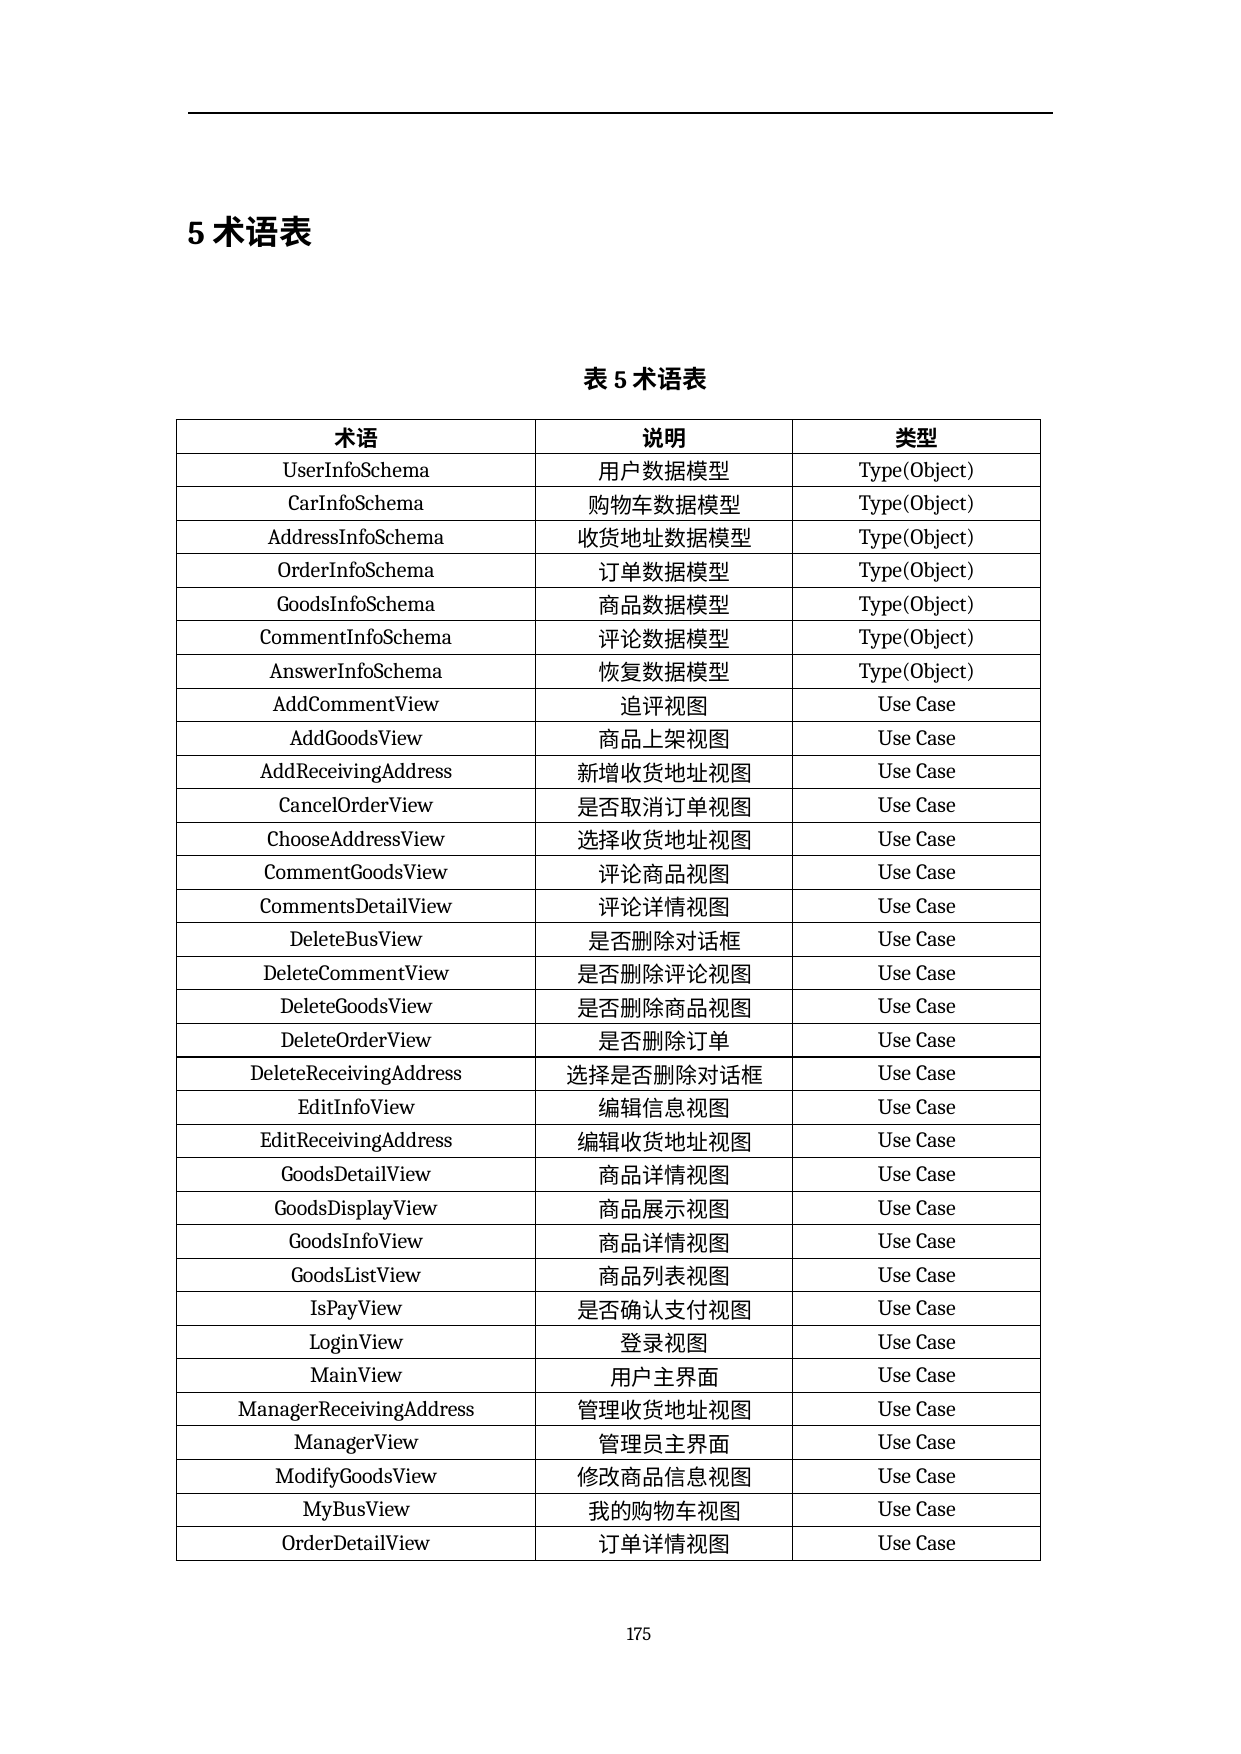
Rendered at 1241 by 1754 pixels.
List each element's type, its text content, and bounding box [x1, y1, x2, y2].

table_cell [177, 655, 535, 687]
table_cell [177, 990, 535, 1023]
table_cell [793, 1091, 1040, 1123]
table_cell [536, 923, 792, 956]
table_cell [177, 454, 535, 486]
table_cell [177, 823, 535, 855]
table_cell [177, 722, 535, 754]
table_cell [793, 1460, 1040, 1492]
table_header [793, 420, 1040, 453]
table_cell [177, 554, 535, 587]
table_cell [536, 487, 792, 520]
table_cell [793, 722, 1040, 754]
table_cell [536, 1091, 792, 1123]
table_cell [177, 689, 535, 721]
subtitle 术语表 [187, 197, 1053, 262]
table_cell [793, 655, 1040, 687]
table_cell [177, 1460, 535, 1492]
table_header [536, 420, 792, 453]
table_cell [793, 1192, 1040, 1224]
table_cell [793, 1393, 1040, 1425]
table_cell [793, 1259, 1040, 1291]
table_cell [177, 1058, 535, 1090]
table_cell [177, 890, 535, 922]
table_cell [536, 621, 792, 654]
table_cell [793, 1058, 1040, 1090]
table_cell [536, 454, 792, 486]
text 表 5 术语表 [187, 345, 1053, 410]
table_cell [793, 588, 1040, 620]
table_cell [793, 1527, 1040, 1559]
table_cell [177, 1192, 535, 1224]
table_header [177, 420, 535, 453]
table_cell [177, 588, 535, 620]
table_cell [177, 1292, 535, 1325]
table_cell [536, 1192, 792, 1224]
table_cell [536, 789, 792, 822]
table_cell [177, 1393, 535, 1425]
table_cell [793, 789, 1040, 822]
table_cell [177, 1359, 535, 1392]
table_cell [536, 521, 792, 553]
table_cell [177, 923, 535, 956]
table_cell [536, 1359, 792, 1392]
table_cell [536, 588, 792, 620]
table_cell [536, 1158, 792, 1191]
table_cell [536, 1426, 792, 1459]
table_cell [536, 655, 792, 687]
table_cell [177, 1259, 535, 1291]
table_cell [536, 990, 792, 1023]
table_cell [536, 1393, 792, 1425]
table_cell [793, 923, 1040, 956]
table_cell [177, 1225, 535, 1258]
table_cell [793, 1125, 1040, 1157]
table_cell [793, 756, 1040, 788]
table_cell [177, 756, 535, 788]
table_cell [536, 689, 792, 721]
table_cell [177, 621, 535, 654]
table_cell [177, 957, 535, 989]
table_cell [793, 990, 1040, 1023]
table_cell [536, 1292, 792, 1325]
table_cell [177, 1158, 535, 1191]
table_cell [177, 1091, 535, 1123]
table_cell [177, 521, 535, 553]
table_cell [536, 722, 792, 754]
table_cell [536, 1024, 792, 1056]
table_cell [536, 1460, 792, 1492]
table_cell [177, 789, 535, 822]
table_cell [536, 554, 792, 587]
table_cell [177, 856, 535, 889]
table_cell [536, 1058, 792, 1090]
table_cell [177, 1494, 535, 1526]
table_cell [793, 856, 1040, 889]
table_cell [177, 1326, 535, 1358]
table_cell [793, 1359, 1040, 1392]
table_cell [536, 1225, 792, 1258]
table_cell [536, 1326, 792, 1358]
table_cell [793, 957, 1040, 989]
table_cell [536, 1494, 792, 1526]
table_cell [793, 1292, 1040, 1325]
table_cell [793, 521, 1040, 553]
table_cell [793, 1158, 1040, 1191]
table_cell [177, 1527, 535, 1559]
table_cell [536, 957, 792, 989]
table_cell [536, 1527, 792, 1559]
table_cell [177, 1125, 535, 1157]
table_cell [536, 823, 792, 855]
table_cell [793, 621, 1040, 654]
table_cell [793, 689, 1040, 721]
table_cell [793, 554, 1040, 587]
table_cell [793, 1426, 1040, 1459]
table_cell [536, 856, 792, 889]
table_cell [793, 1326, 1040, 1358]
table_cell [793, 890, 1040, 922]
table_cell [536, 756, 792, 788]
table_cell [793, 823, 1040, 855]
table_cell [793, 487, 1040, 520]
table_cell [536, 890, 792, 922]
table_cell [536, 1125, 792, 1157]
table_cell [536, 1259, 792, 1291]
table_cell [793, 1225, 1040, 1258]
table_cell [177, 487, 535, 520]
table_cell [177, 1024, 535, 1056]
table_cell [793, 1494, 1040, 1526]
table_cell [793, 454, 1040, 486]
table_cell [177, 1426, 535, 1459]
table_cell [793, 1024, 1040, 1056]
